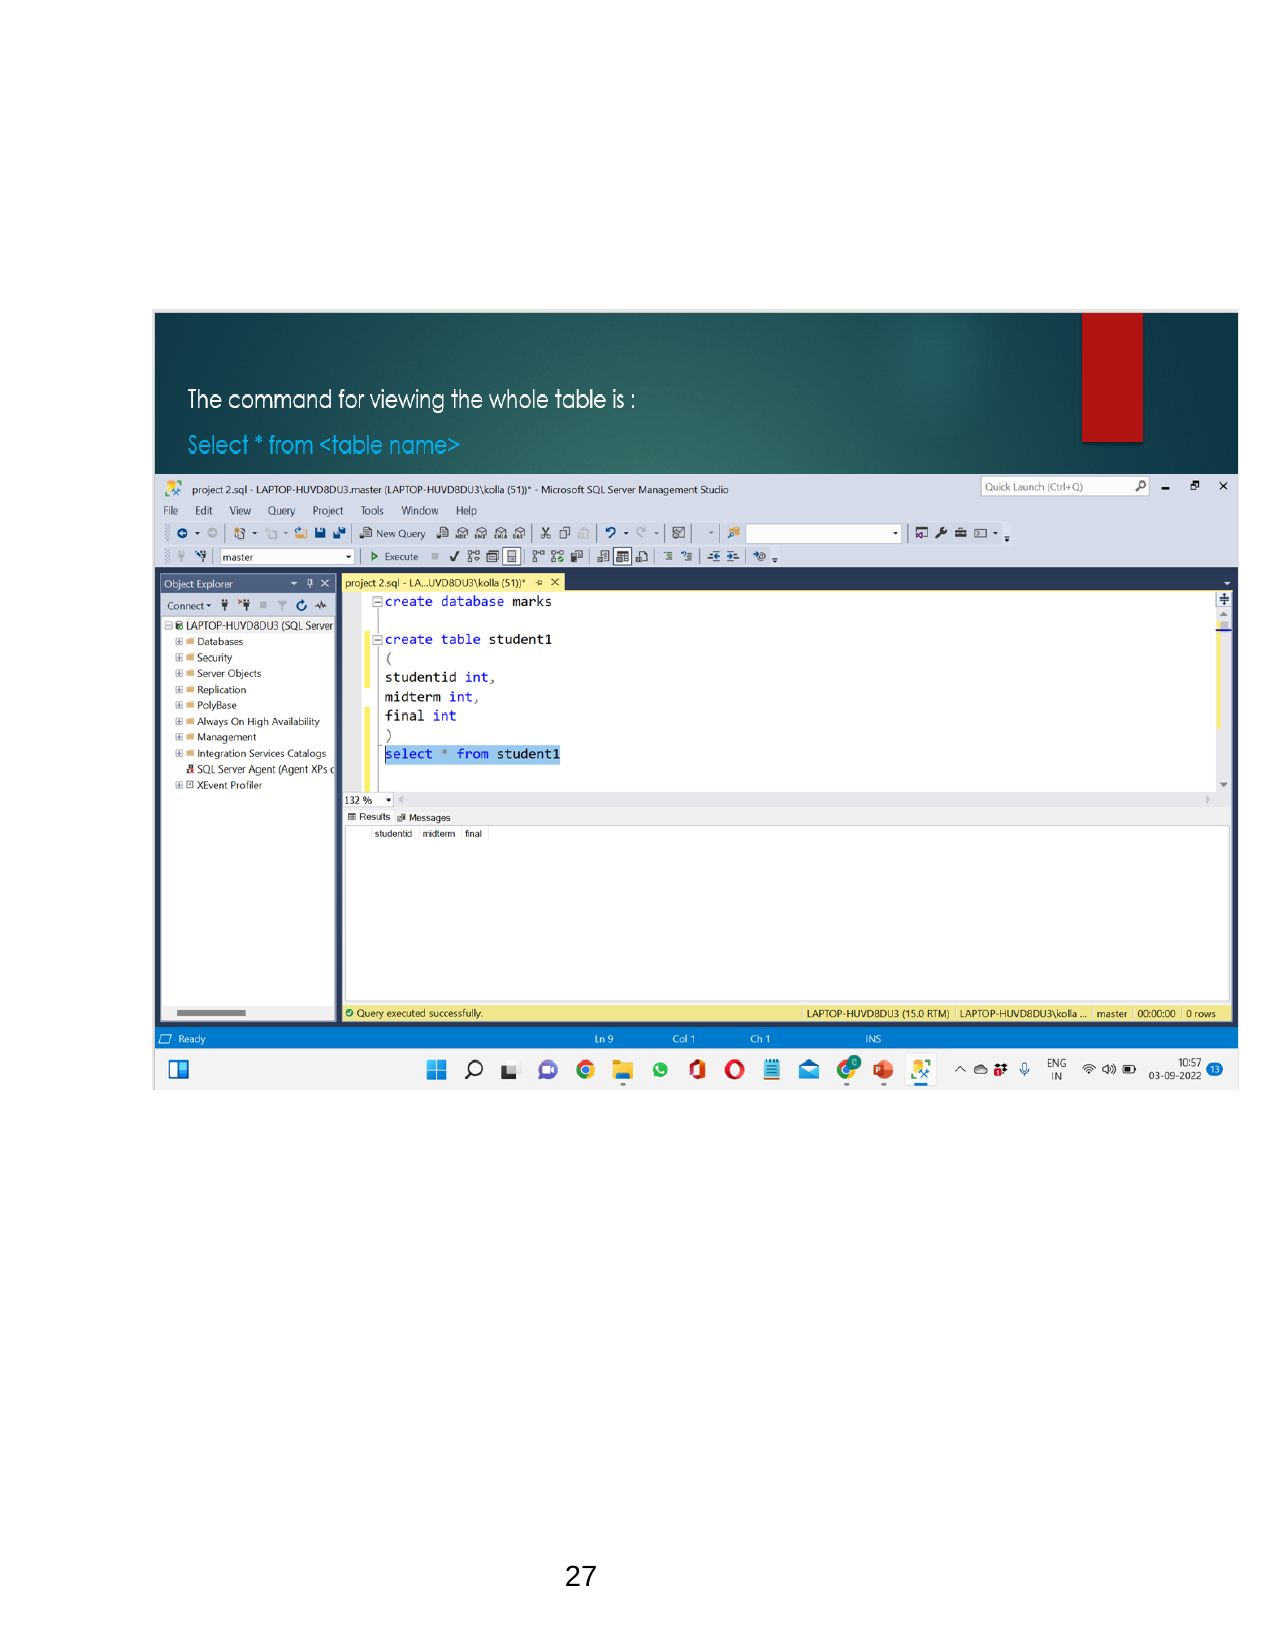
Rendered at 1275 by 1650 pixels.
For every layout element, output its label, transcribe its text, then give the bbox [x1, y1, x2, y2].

picture [152, 309, 1239, 1090]
text 27 [152, 1559, 1096, 1592]
